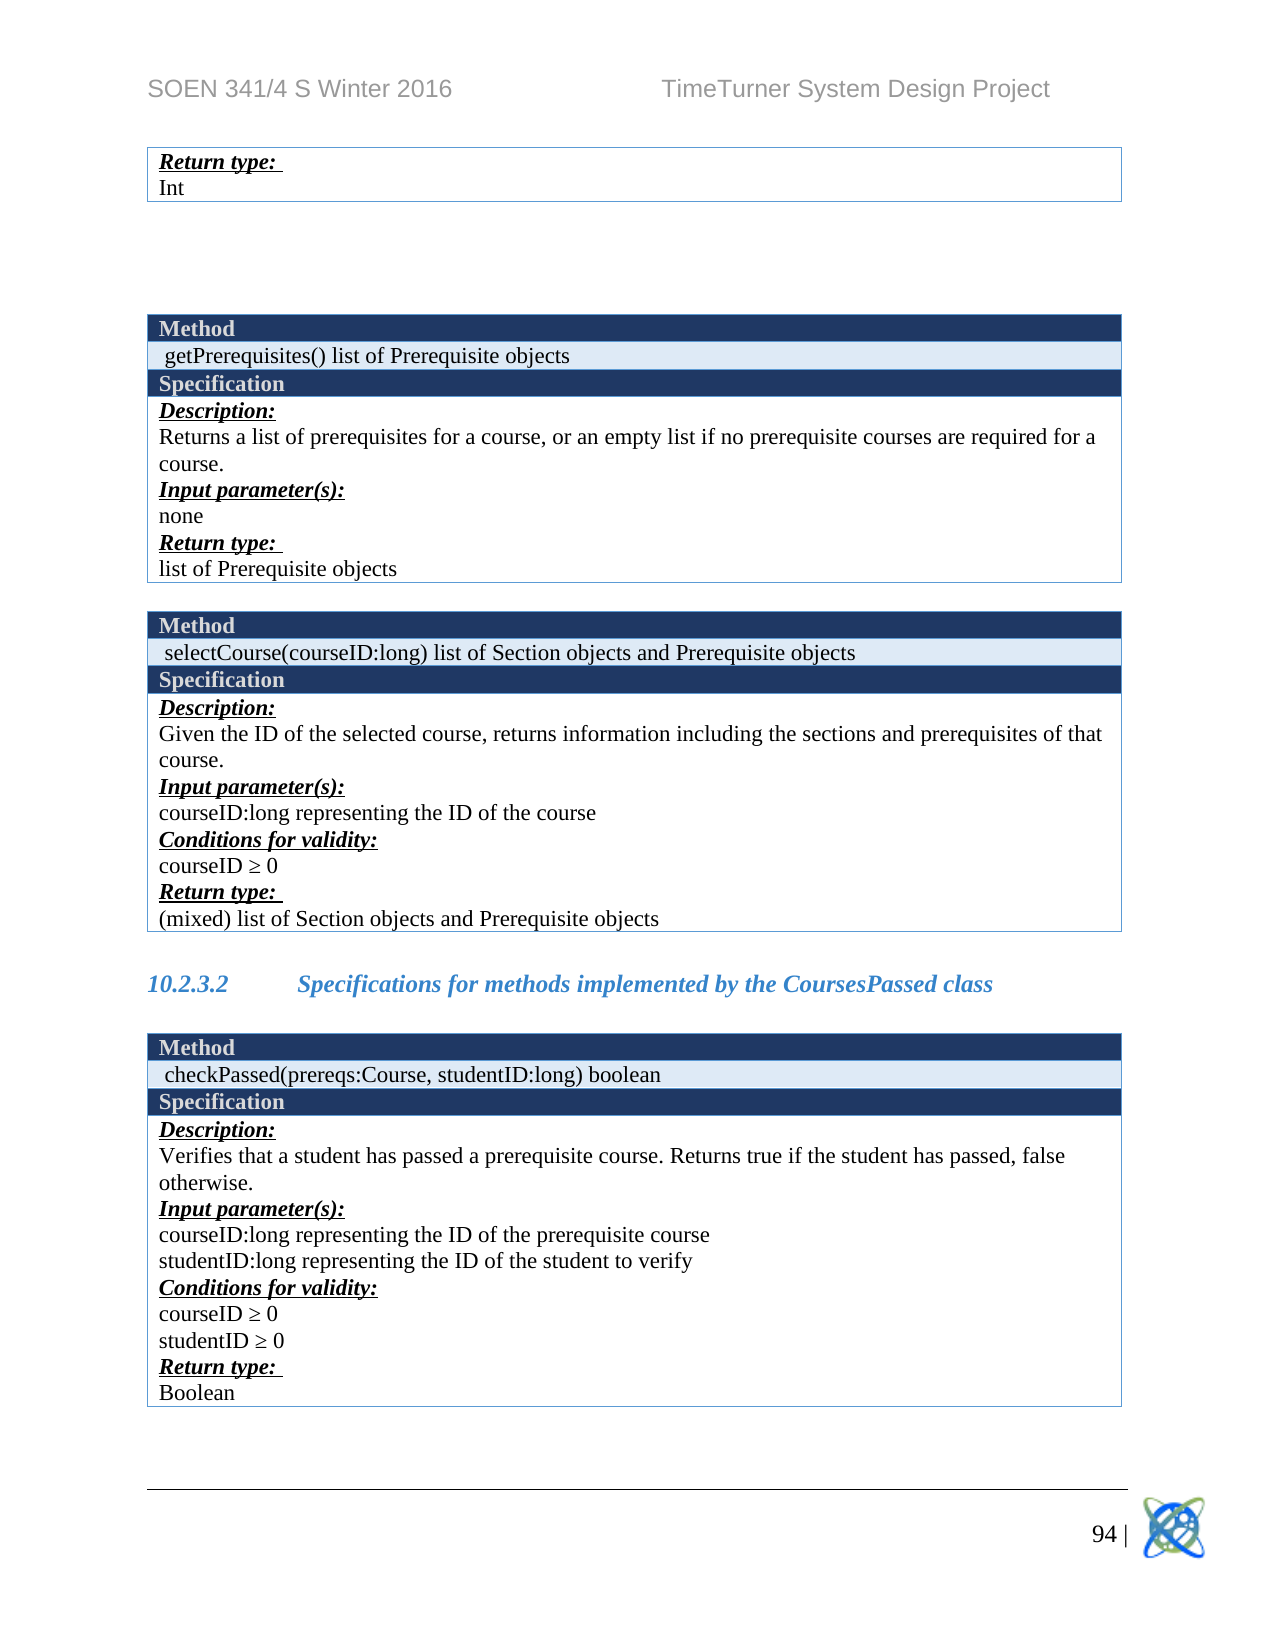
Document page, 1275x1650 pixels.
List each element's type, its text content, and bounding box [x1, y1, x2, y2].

table_cell selectCourse(courseID:long) list of Section objects and Prerequisite objects [148, 639, 1121, 665]
table_cell Description: Verifies that a student has passed a prerequisite course. Returns true if the student has passed, false otherwise. Input parameter(s): courseID:long representing the ID of the prerequisite course studentID:long representing the ID of the student to verify Conditions for validity: courseID ≥ 0 studentID ≥ 0 Return type: Boolean [148, 1116, 1121, 1406]
table_header Method [148, 315, 1121, 341]
table_cell getPrerequisites() list of Prerequisite objects [148, 342, 1121, 369]
table_cell checkPassed(prereqs:Course, studentID:long) boolean [148, 1061, 1121, 1087]
table_cell Specification [148, 370, 1121, 396]
table_header Method [148, 1034, 1121, 1060]
table_cell Specification [148, 1089, 1121, 1115]
table_cell Description: Given the ID of the selected course, returns information including the sections and prerequisites of that course. Input parameter(s): courseID:long representing the ID of the course Conditions for validity: courseID ≥ 0 Return type: (mixed) list of Section objects and Prerequisite objects [148, 694, 1121, 931]
text Specifications for methods implemented by the CoursesPassed class [147, 969, 1128, 998]
picture [1123, 1490, 1224, 1566]
table_header Method [148, 612, 1121, 638]
table_cell Description: Returns a list of prerequisites for a course, or an empty list if no prerequisite courses are required for a course. Input parameter(s): none Return type: list of Prerequisite objects [148, 397, 1121, 582]
table_cell Specification [148, 666, 1121, 693]
